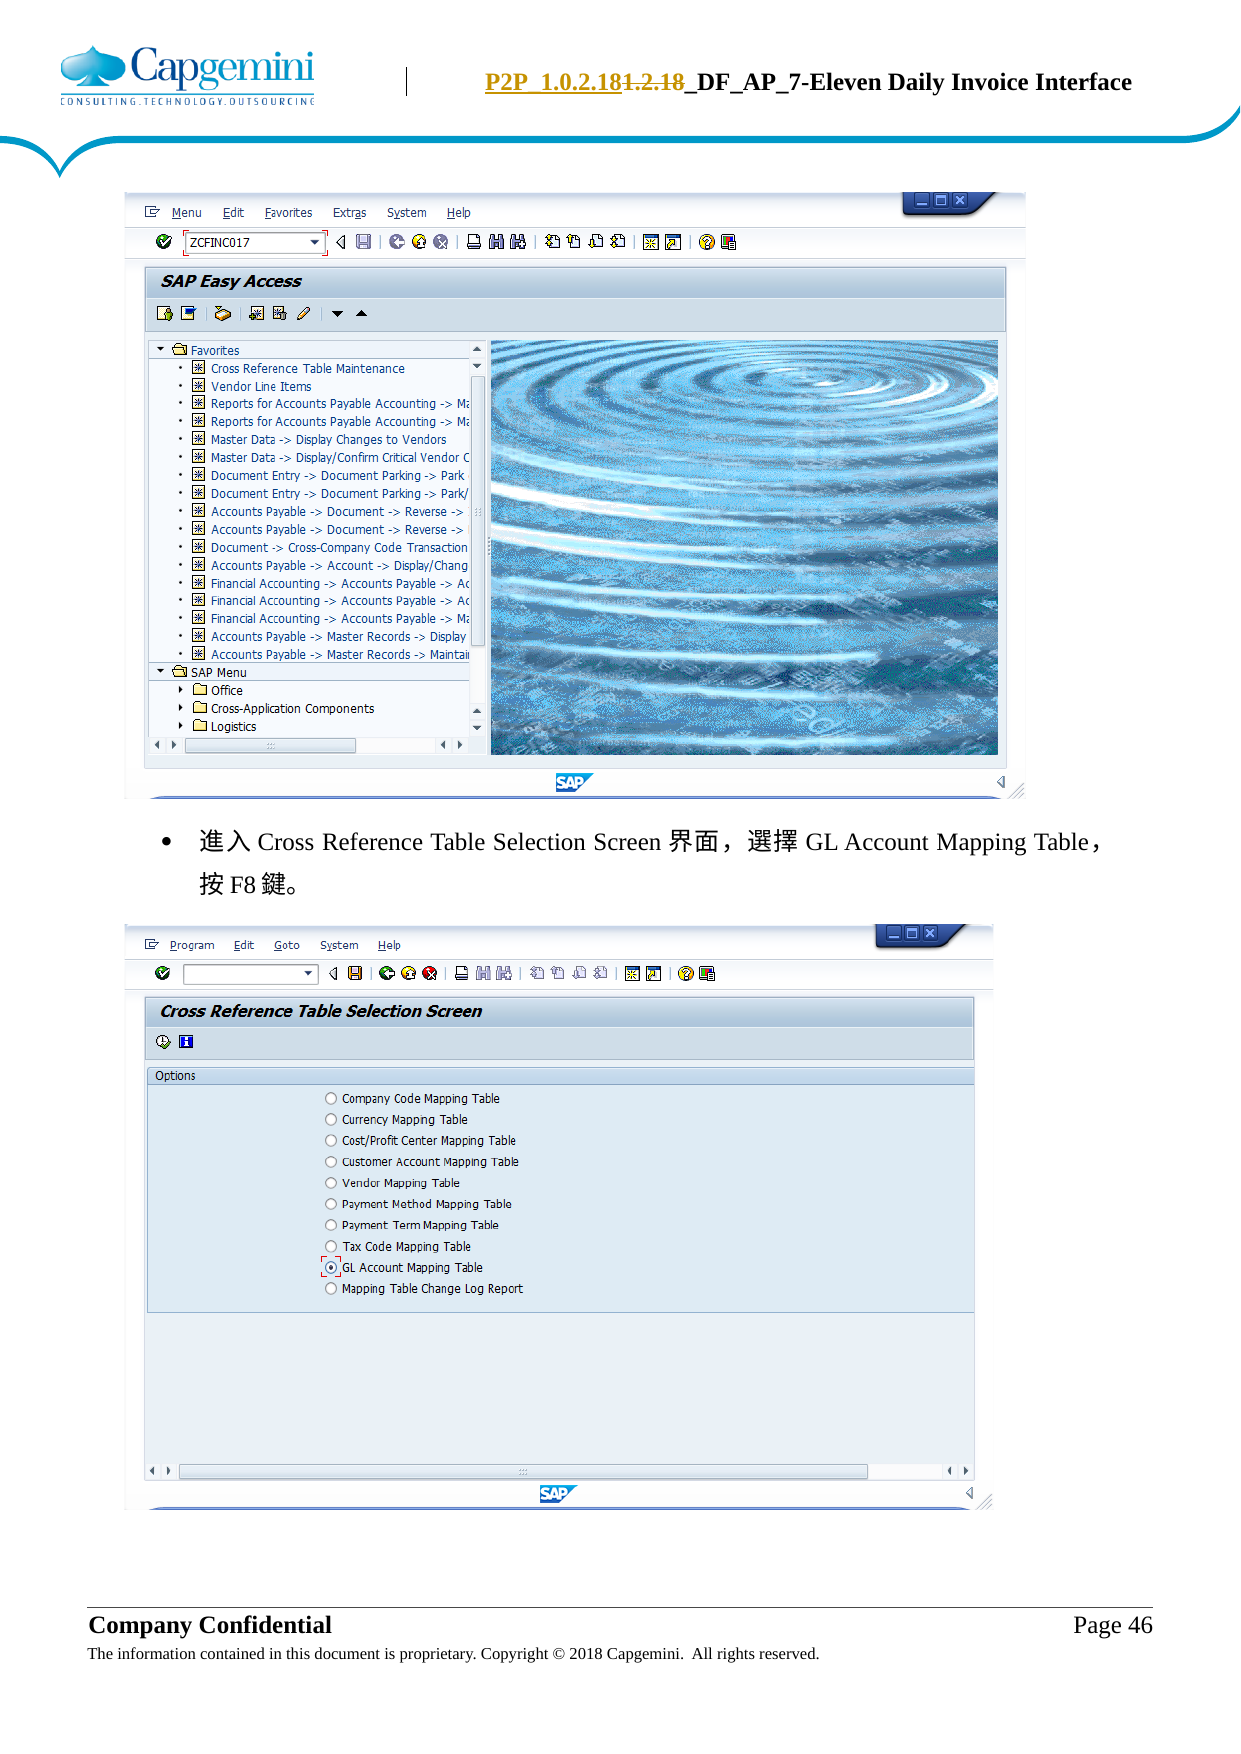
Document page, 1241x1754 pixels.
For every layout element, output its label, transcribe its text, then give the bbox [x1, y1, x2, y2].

list 進入Cross Reference Table Selection Screen界面，選擇GL Account Mapping Table，按F8鍵。 [162, 821, 1116, 901]
picture [124, 192, 1026, 799]
picture [124, 924, 994, 1510]
picture [61, 45, 314, 105]
